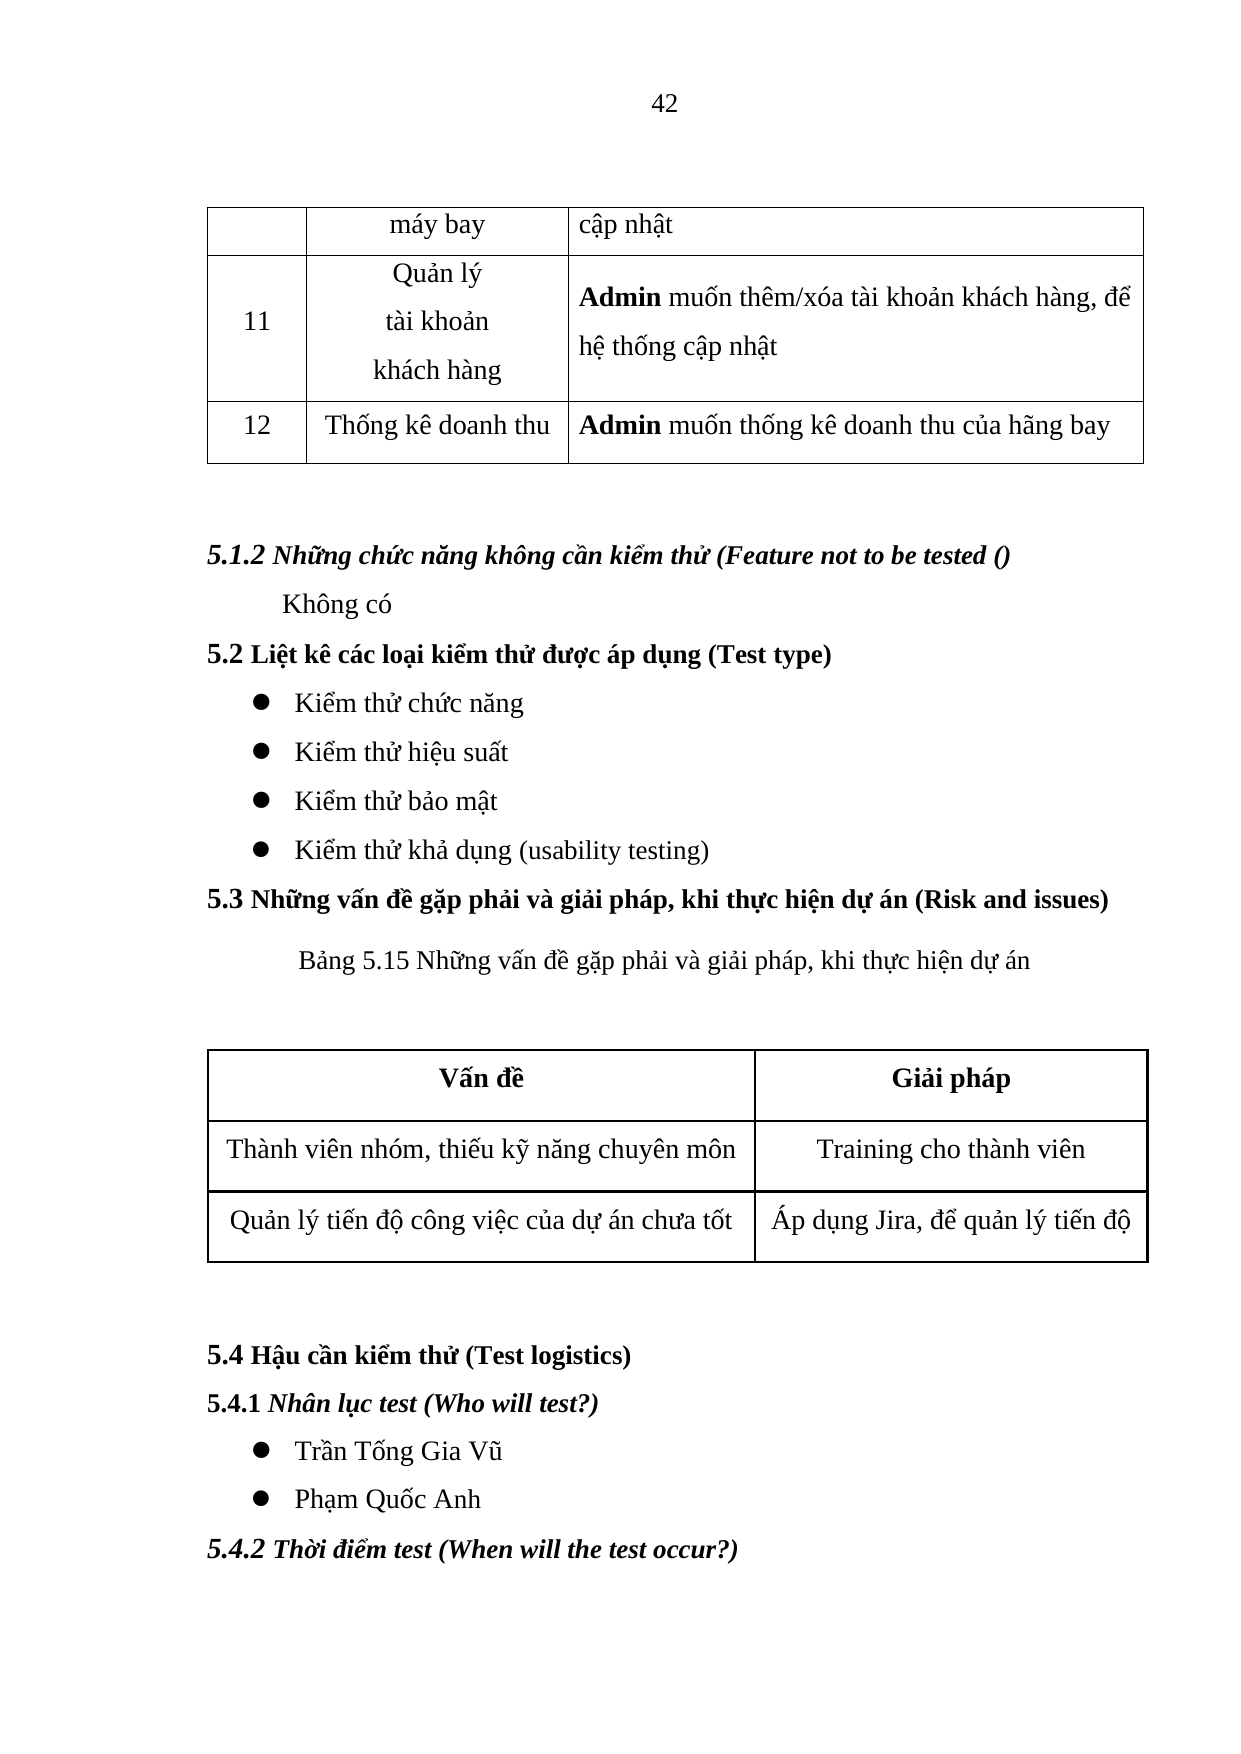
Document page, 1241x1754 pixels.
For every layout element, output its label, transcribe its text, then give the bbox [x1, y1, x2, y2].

subtitle Những vấn đề gặp phải và giải pháp, khi thực hiện dự án (Risk and issues) [207, 881, 1122, 915]
table_cell Training cho thành viên [756, 1122, 1146, 1190]
table_cell Thống kê doanh thu [307, 402, 568, 463]
table_cell Quản lý máy bay [307, 208, 568, 255]
table_cell Admin muốn thêm/xóa tài khoản khách hàng, để hệ thống cập nhật [569, 256, 1143, 401]
table_header Vấn đề [209, 1051, 754, 1119]
subtitle Nhân lục test (Who will test?) [207, 1387, 1122, 1418]
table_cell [569, 208, 1143, 255]
table_cell 10 [208, 208, 306, 255]
list Kiểm thử bảo mật [251, 784, 1122, 816]
subtitle Thời điểm test (When will the test occur?) [207, 1531, 1122, 1565]
table_cell Áp dụng Jira, để quản lý tiến độ [756, 1193, 1146, 1261]
subtitle Những chức năng không cần kiểm thử (Feature not to be tested () [207, 537, 1122, 571]
list Kiểm thử hiệu suất [251, 735, 1122, 768]
table_cell Thành viên nhóm, thiếu kỹ năng chuyên môn [209, 1122, 754, 1190]
list Phạm Quốc Anh [251, 1483, 1122, 1515]
list Kiểm thử khả dụng (usability testing) [251, 833, 1122, 865]
text Không có [282, 588, 1122, 620]
subtitle Liệt kê các loại kiểm thử được áp dụng (Test type) [207, 636, 1122, 670]
table_cell Quản lý tài khoản khách hàng [307, 256, 568, 401]
table_cell Quản lý tiến độ công việc của dự án chưa tốt [209, 1193, 754, 1261]
list Trần Tống Gia Vũ [251, 1434, 1122, 1466]
list Kiểm thử chức năng [251, 686, 1122, 719]
table_header Giải pháp [756, 1051, 1146, 1119]
table_cell 12 [208, 402, 306, 463]
subtitle Hậu cần kiểm thử (Test logistics) [207, 1337, 1122, 1370]
table_cell 11 [208, 256, 306, 401]
table_cell Admin muốn thống kê doanh thu của hãng bay [569, 402, 1143, 463]
